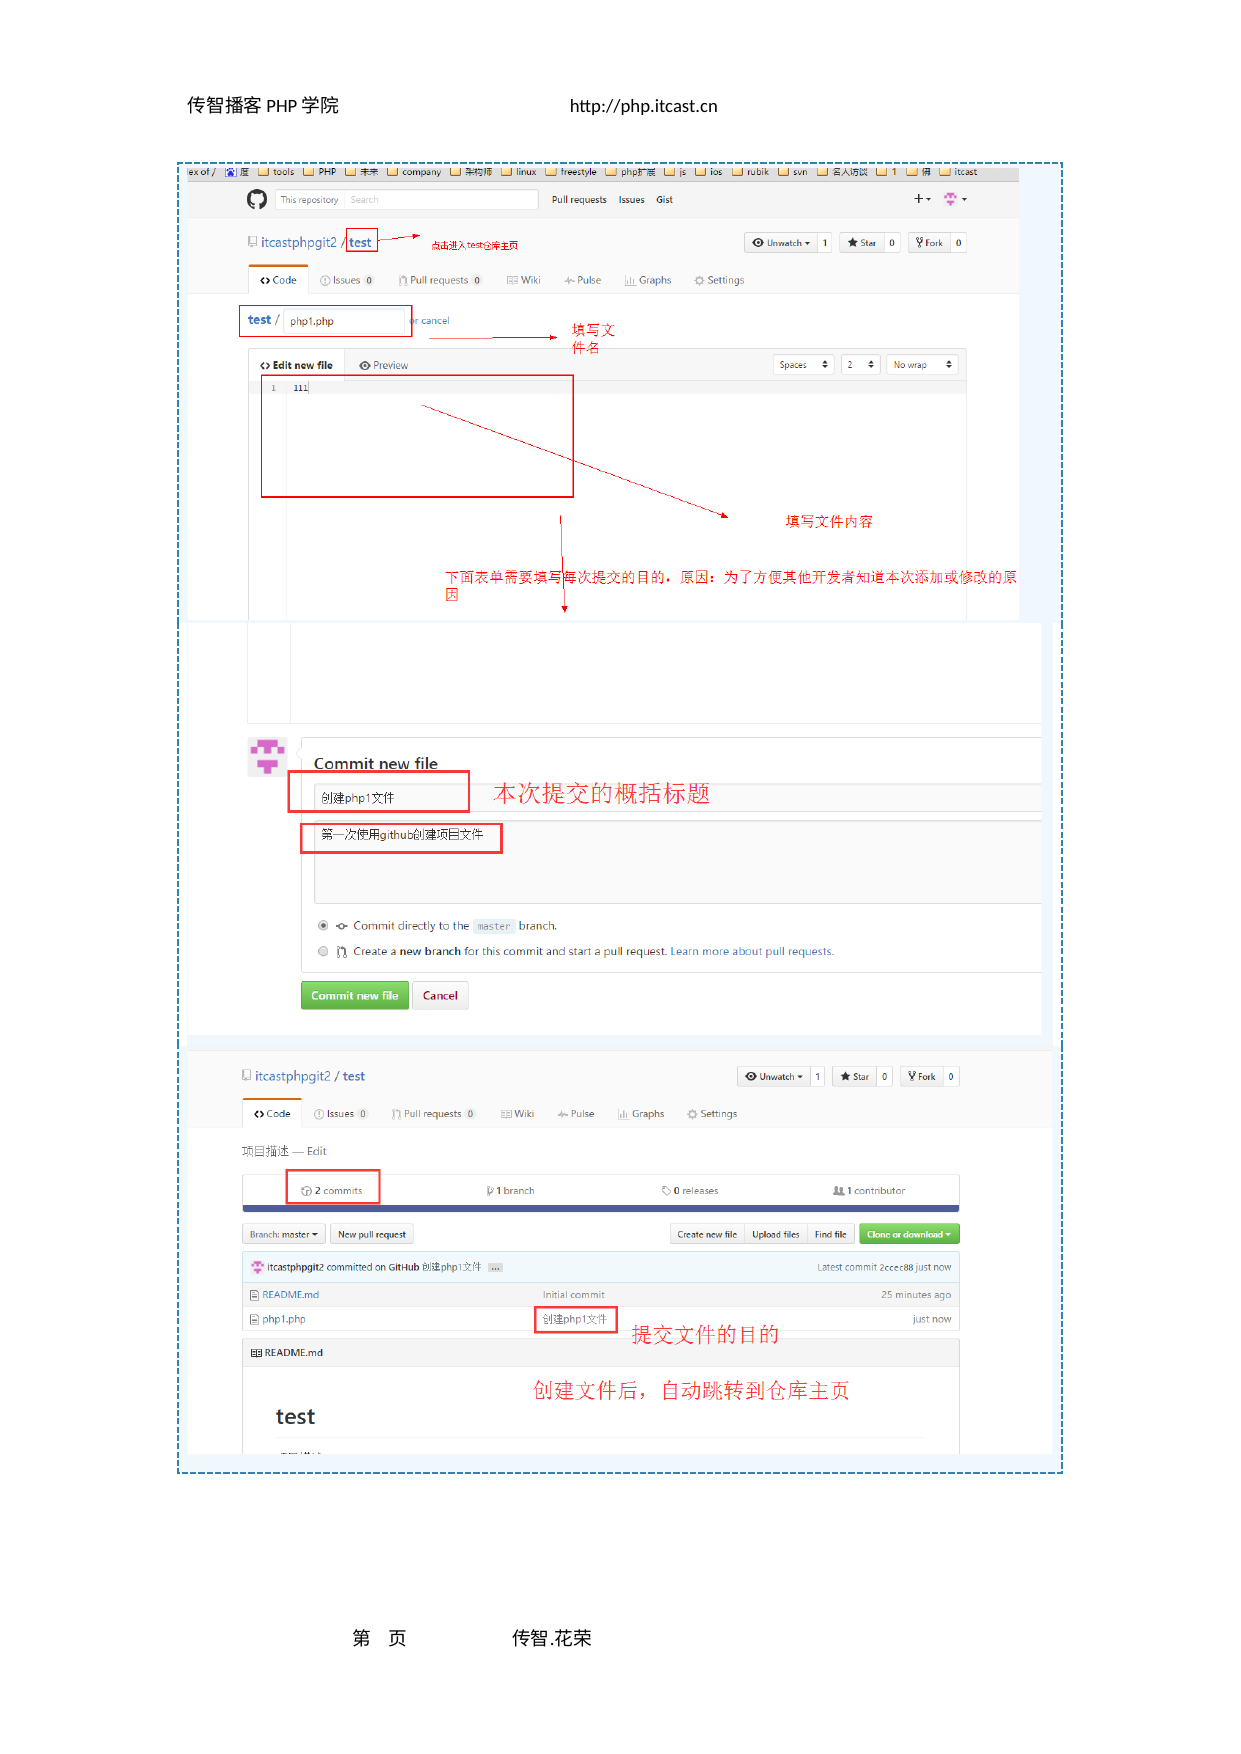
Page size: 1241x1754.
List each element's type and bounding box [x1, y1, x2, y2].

picture [187, 1045, 1053, 1454]
picture [187, 623, 1042, 1035]
picture [187, 168, 1019, 620]
